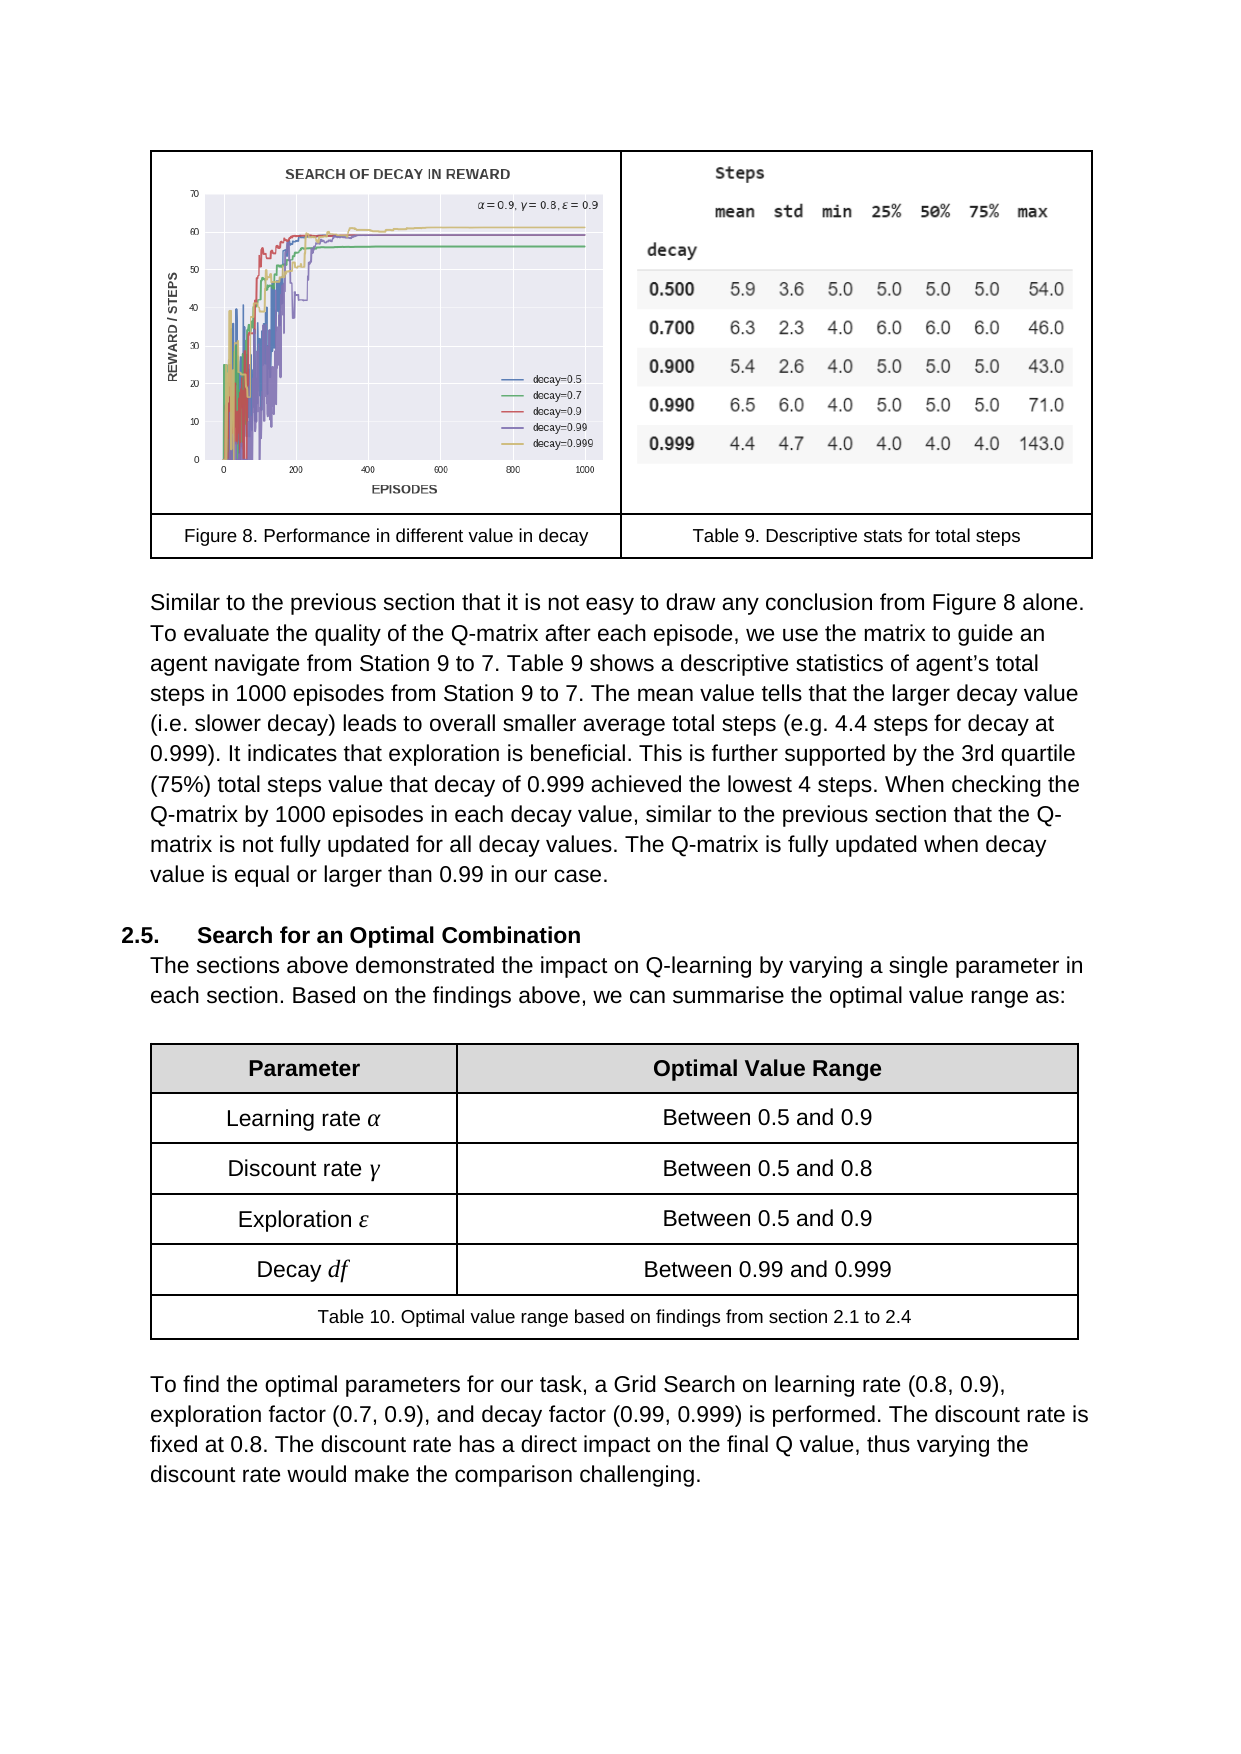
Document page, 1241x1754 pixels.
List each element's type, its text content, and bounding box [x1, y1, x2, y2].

table_cell Between 0.99 and 0.999 [458, 1245, 1077, 1294]
table_cell Table 9. Descriptive stats for total steps [622, 515, 1091, 557]
table_cell Between 0.5 and 0.9 [458, 1094, 1077, 1142]
table_cell Decay [152, 1245, 456, 1294]
table_cell Between 0.5 and 0.8 [458, 1144, 1077, 1193]
table_cell Figure 8. Performance in different value in decay [152, 515, 620, 557]
table_header Parameter [152, 1045, 456, 1092]
picture [161, 162, 609, 502]
table_cell Table 10. Optimal value range based on findings from section 2.1 to 2.4 [152, 1296, 1077, 1338]
table_header [152, 152, 620, 512]
table_cell Learning rate [152, 1094, 456, 1142]
table_header [622, 152, 1091, 512]
table_cell Exploration [152, 1195, 456, 1243]
table_header Optimal Value Range [458, 1045, 1077, 1092]
text The sections above demonstrated the impact on Q-learning by varying a single parameter in each section. Based on the findings above, we can summarise the optimal value range as: [150, 952, 1090, 1008]
text To find the optimal parameters for our task, a Grid Search on learning rate (0.8, 0.9), exploration factor (0.7, 0.9), and decay factor (0.99, 0.999) is performed. The discount rate is fixed at 0.8. The discount rate has a direct impact on the final Q value, thus varying the discount rate would make the comparison challenging. [150, 1371, 1090, 1487]
text Similar to the previous section that it is not easy to draw any conclusion from Figure 8 alone. To evaluate the quality of the Q-matrix after each episode, we use the matrix to guide an agent navigate from Station 9 to 7. Table 9 shows a descriptive statistics of agent’s total steps in 1000 episodes from Station 9 to 7. The mean value tells that the larger decay value (i.e. slower decay) leads to overall smaller average total steps (e.g. 4.4 steps for decay at 0.999). It indicates that exploration is beneficial. This is further supported by the 3rd quartile (75%) total steps value that decay of 0.999 achieved the lowest 4 steps. When checking the Q-matrix by 1000 episodes in each decay value, similar to the previous section that the Q-matrix is not fully updated for all decay values. The Q-matrix is fully updated when decay value is equal or larger than 0.99 in our case. [150, 589, 1090, 887]
table_cell Discount rate [152, 1144, 456, 1193]
list Search for an Optimal Combination [159, 922, 1090, 948]
picture [633, 162, 1080, 471]
table_cell Between 0.5 and 0.9 [458, 1195, 1077, 1243]
